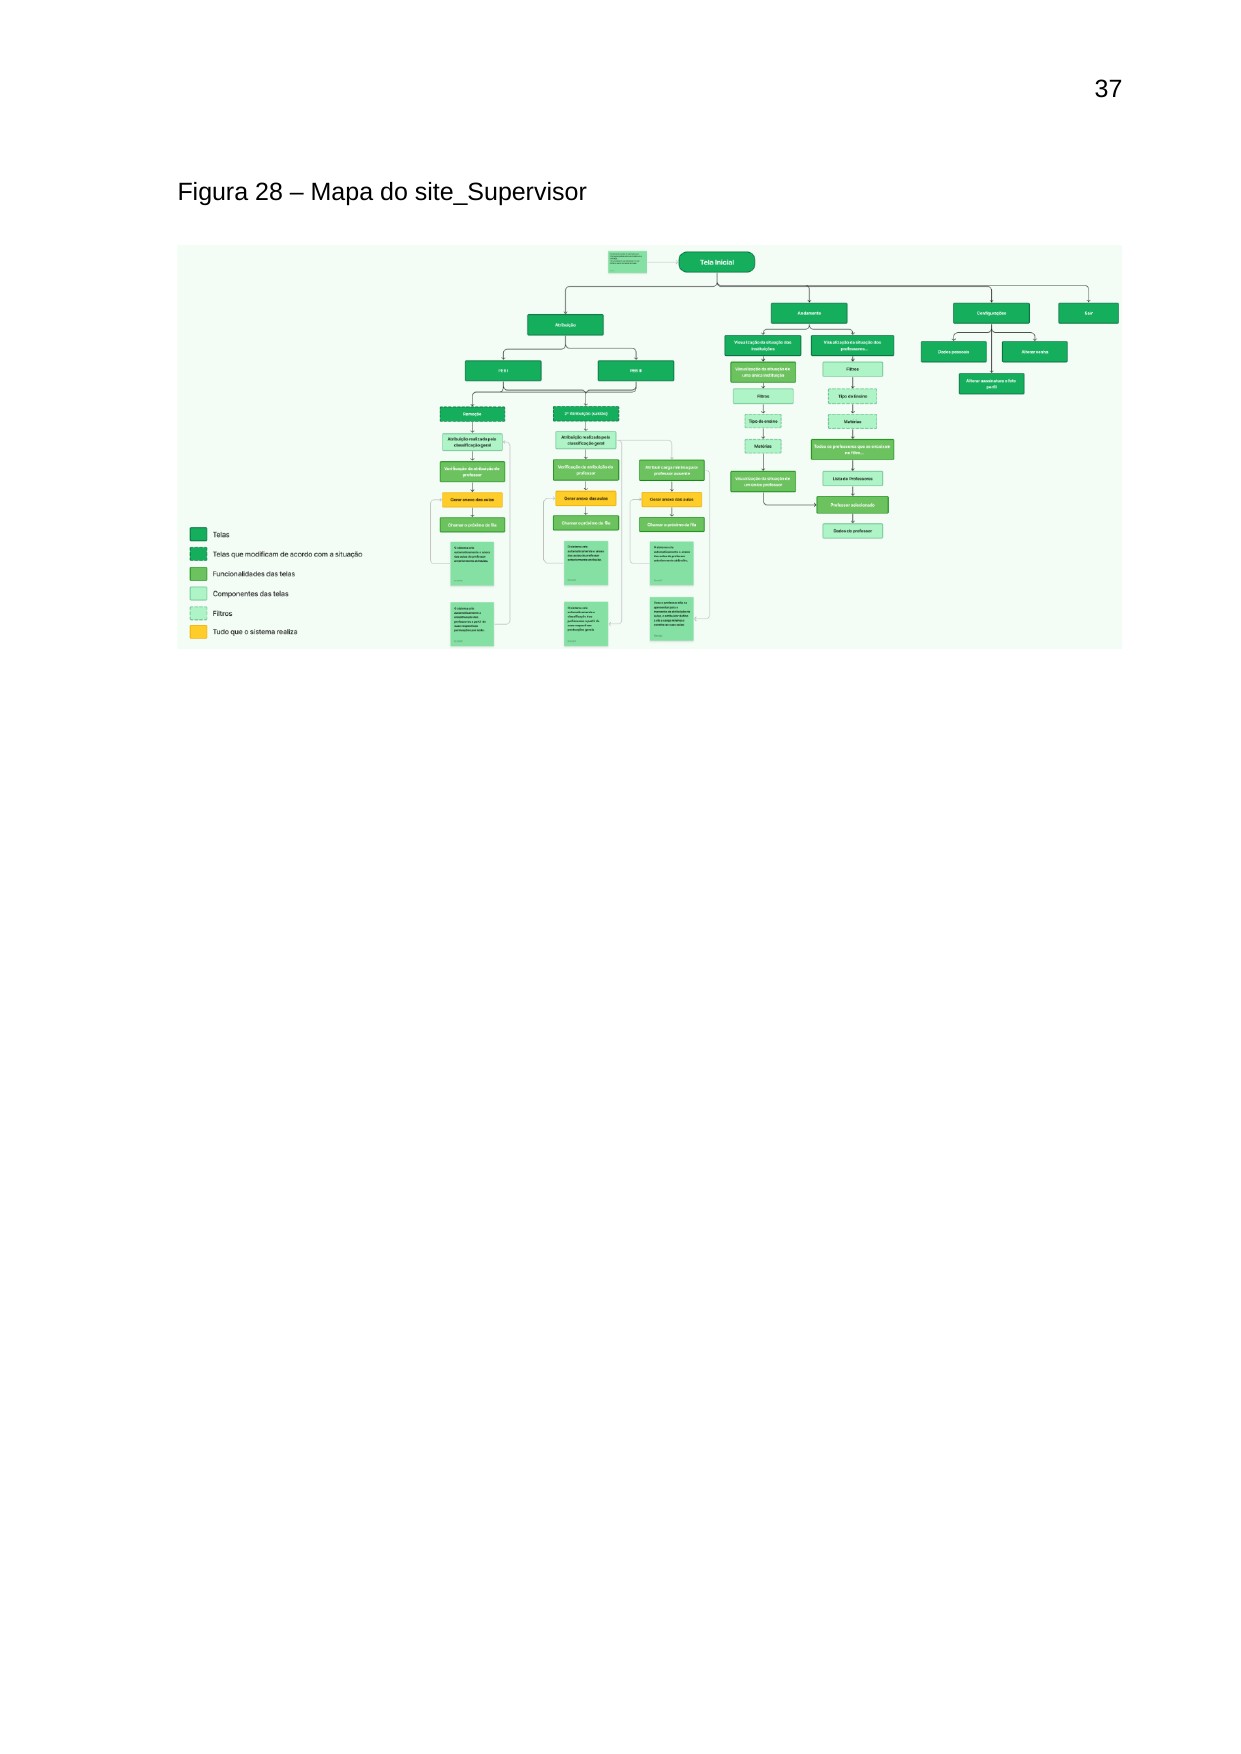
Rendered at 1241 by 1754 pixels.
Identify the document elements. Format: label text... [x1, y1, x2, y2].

picture [177, 245, 1123, 649]
text Figura 28 – Mapa do site_Supervisor [177, 177, 1122, 206]
